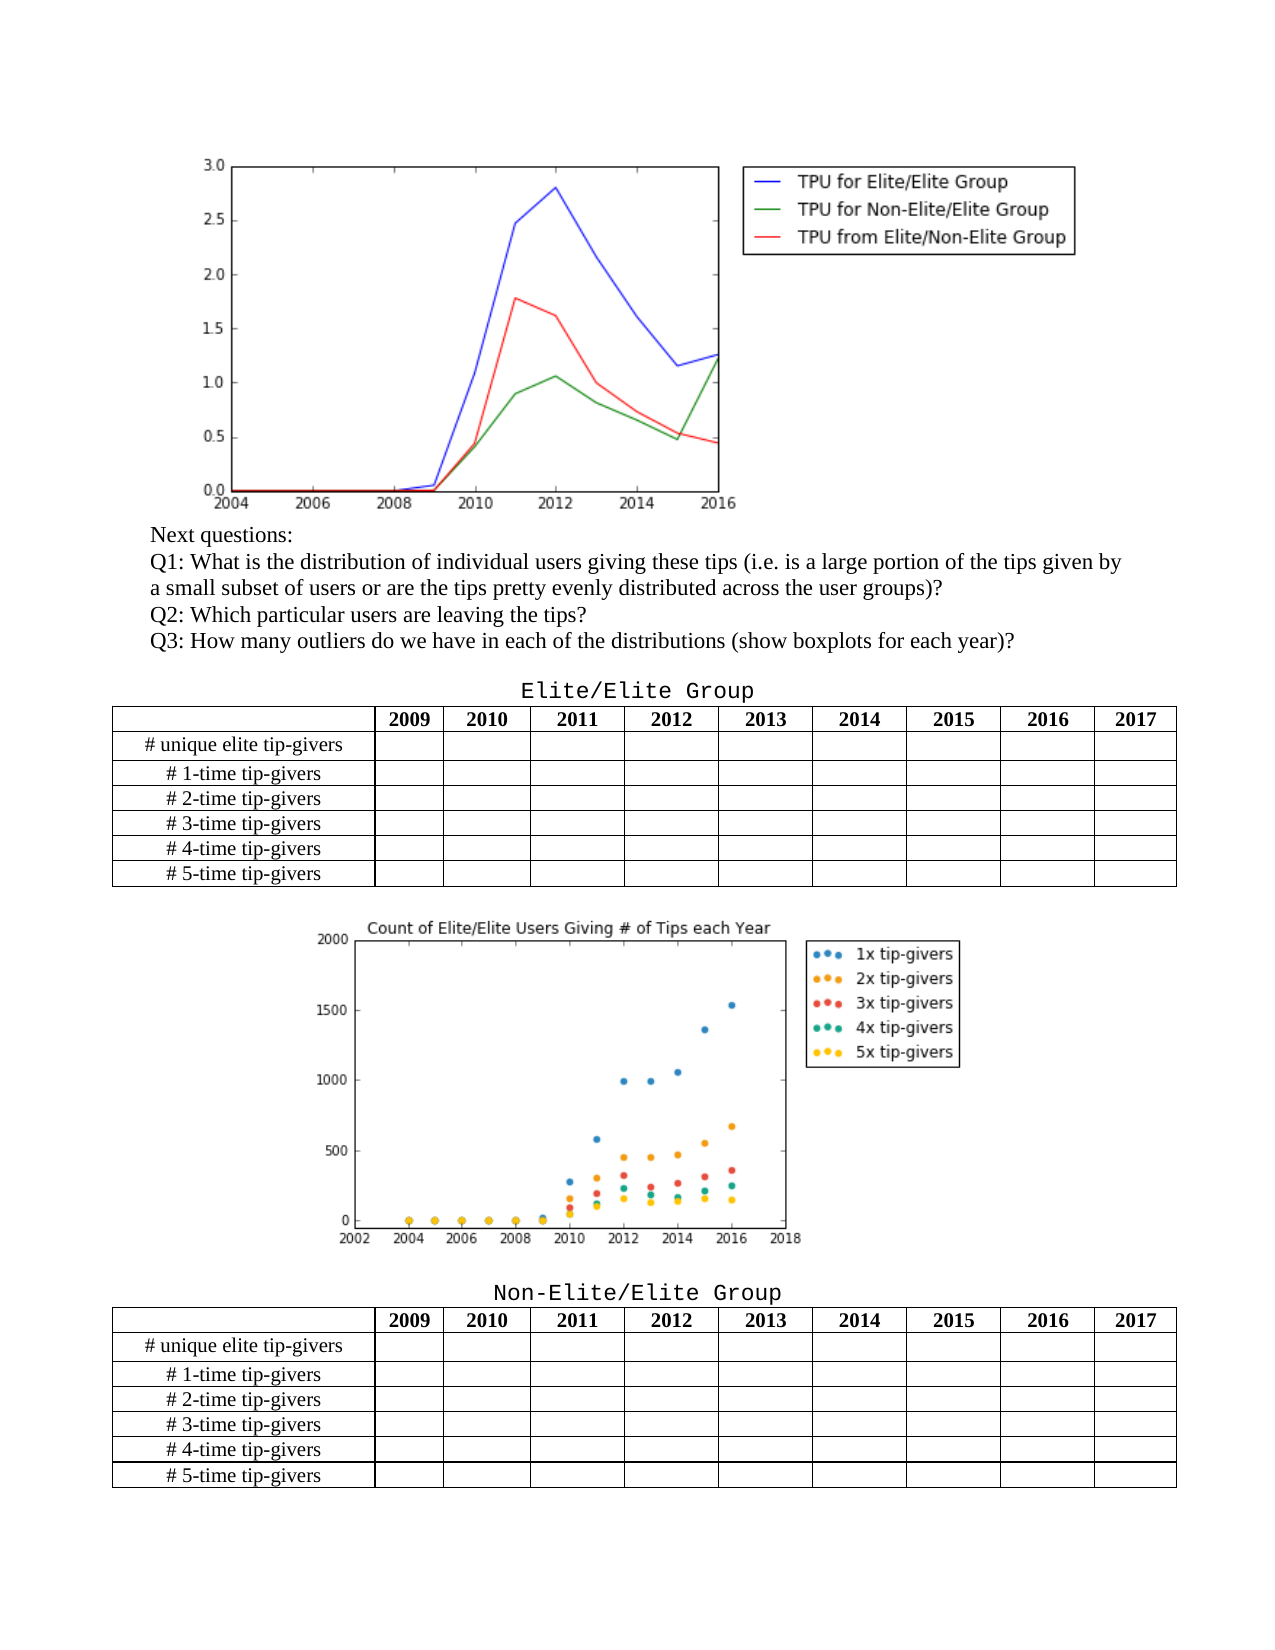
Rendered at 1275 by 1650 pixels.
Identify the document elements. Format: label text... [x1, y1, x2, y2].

table_cell [1095, 786, 1176, 810]
picture [192, 150, 1083, 522]
text Next questions: [150, 522, 1125, 548]
table_header 2010 [444, 707, 530, 731]
text Q3: How many outliers do we have in each of the distributions (show boxplots for each year)? [150, 627, 1125, 653]
table_cell [531, 732, 624, 760]
table_cell # 4-time tip-givers [113, 1437, 374, 1461]
table_cell [444, 1412, 530, 1436]
table_cell [376, 1437, 443, 1461]
table_cell [625, 1387, 718, 1411]
table_cell [531, 1362, 624, 1386]
table_cell [719, 761, 812, 785]
table_cell [1095, 1437, 1176, 1461]
table_cell [719, 1387, 812, 1411]
table_cell [1001, 811, 1094, 835]
table_cell [907, 1387, 1000, 1411]
table_cell [719, 836, 812, 860]
table_cell [907, 1412, 1000, 1436]
table_cell [719, 786, 812, 810]
table_cell [444, 811, 530, 835]
table_cell [625, 1333, 718, 1361]
table_cell [1095, 1463, 1176, 1487]
table_cell [1001, 1387, 1094, 1411]
table_cell [444, 761, 530, 785]
table_cell [813, 786, 906, 810]
table_cell [376, 732, 443, 760]
table_cell [907, 732, 1000, 760]
table_cell # unique elite tip-givers [113, 1333, 374, 1361]
table_cell [1095, 1362, 1176, 1386]
table_cell [625, 1437, 718, 1461]
table_cell # 1-time tip-givers [113, 1362, 374, 1386]
table_cell [376, 836, 443, 860]
table_cell [719, 1437, 812, 1461]
table_cell [531, 861, 624, 886]
table_header 2009 [376, 707, 443, 731]
table_header 2011 [531, 1308, 624, 1332]
table_cell [444, 1463, 530, 1487]
table_cell [907, 1463, 1000, 1487]
table_cell [531, 761, 624, 785]
table_header 2015 [907, 1308, 1000, 1332]
table_cell [625, 761, 718, 785]
table_cell [813, 1412, 906, 1436]
table_header 2014 [813, 707, 906, 731]
table_cell [907, 786, 1000, 810]
text Non-Elite/Elite Group [150, 1281, 1125, 1307]
table_cell [1001, 1333, 1094, 1361]
table_cell [444, 786, 530, 810]
table_cell [907, 836, 1000, 860]
table_cell [376, 1333, 443, 1361]
table_cell # 1-time tip-givers [113, 761, 374, 785]
table_cell [813, 861, 906, 886]
table_cell [625, 732, 718, 760]
table_cell [531, 811, 624, 835]
table_cell [813, 1387, 906, 1411]
table_cell [719, 861, 812, 886]
table_cell # unique elite tip-givers [113, 732, 374, 760]
table_cell [531, 1437, 624, 1461]
table_cell # 5-time tip-givers [113, 1463, 374, 1487]
table_cell [1001, 1463, 1094, 1487]
table_cell [444, 1333, 530, 1361]
table_cell [813, 761, 906, 785]
table_cell # 3-time tip-givers [113, 1412, 374, 1436]
table_cell # 3-time tip-givers [113, 811, 374, 835]
table_header [113, 707, 374, 731]
table_cell [907, 811, 1000, 835]
table_cell [625, 786, 718, 810]
table_cell [719, 811, 812, 835]
table_cell [376, 1463, 443, 1487]
table_header 2017 [1095, 707, 1176, 731]
table_cell # 5-time tip-givers [113, 861, 374, 886]
table_cell [531, 786, 624, 810]
table_cell [625, 1362, 718, 1386]
table_cell [813, 1333, 906, 1361]
table_cell [719, 732, 812, 760]
table_header 2013 [719, 1308, 812, 1332]
table_cell [1095, 1412, 1176, 1436]
table_cell [444, 1437, 530, 1461]
table_cell [1001, 1412, 1094, 1436]
table_cell [813, 811, 906, 835]
table_header 2015 [907, 707, 1000, 731]
table_cell [907, 861, 1000, 886]
table_header 2010 [444, 1308, 530, 1332]
table_cell [1001, 1362, 1094, 1386]
table_cell [376, 761, 443, 785]
table_cell [531, 1412, 624, 1436]
table_cell [376, 861, 443, 886]
table_header 2012 [625, 1308, 718, 1332]
table_cell [376, 1412, 443, 1436]
table_cell [1095, 836, 1176, 860]
table_cell [907, 1333, 1000, 1361]
table_cell [1095, 811, 1176, 835]
table_cell [1001, 761, 1094, 785]
table_cell [625, 861, 718, 886]
table_cell [625, 1412, 718, 1436]
table_cell [531, 836, 624, 860]
table_cell [376, 786, 443, 810]
table_cell [376, 1387, 443, 1411]
table_cell [1001, 836, 1094, 860]
table_cell [907, 761, 1000, 785]
table_cell [813, 1437, 906, 1461]
text Elite/Elite Group [150, 680, 1125, 706]
table_cell [376, 811, 443, 835]
table_cell [719, 1362, 812, 1386]
picture [307, 912, 968, 1255]
table_cell [531, 1387, 624, 1411]
table_cell [625, 1463, 718, 1487]
table_header 2013 [719, 707, 812, 731]
table_cell [813, 836, 906, 860]
table_cell [376, 1362, 443, 1386]
table_cell [719, 1463, 812, 1487]
table_cell # 4-time tip-givers [113, 836, 374, 860]
table_header 2012 [625, 707, 718, 731]
table_cell [444, 1362, 530, 1386]
table_cell # 2-time tip-givers [113, 1387, 374, 1411]
table_cell [1001, 732, 1094, 760]
table_cell [719, 1333, 812, 1361]
table_cell [907, 1362, 1000, 1386]
table_header 2017 [1095, 1308, 1176, 1332]
table_cell [813, 1362, 906, 1386]
table_cell [1001, 786, 1094, 810]
table_header [113, 1308, 374, 1332]
table_header 2016 [1001, 707, 1094, 731]
table_cell [813, 732, 906, 760]
table_cell [1095, 861, 1176, 886]
table_header 2014 [813, 1308, 906, 1332]
table_cell # 2-time tip-givers [113, 786, 374, 810]
table_cell [907, 1437, 1000, 1461]
table_cell [813, 1463, 906, 1487]
table_cell [444, 1387, 530, 1411]
table_header 2009 [376, 1308, 443, 1332]
table_cell [625, 836, 718, 860]
table_cell [444, 836, 530, 860]
table_cell [1001, 861, 1094, 886]
table_cell [1095, 1333, 1176, 1361]
table_cell [625, 811, 718, 835]
table_cell [1001, 1437, 1094, 1461]
table_cell [719, 1412, 812, 1436]
table_cell [444, 732, 530, 760]
table_cell [531, 1333, 624, 1361]
table_cell [531, 1463, 624, 1487]
text Q2: Which particular users are leaving the tips? [150, 601, 1125, 627]
table_header 2016 [1001, 1308, 1094, 1332]
table_cell [444, 861, 530, 886]
table_cell [1095, 1387, 1176, 1411]
table_header 2011 [531, 707, 624, 731]
table_cell [1095, 761, 1176, 785]
table_cell [1095, 732, 1176, 760]
text Q1: What is the distribution of individual users giving these tips (i.e. is a large portion of the tips given by a small subset of users or are the tips pretty evenly distributed across the user groups)? [150, 548, 1125, 601]
